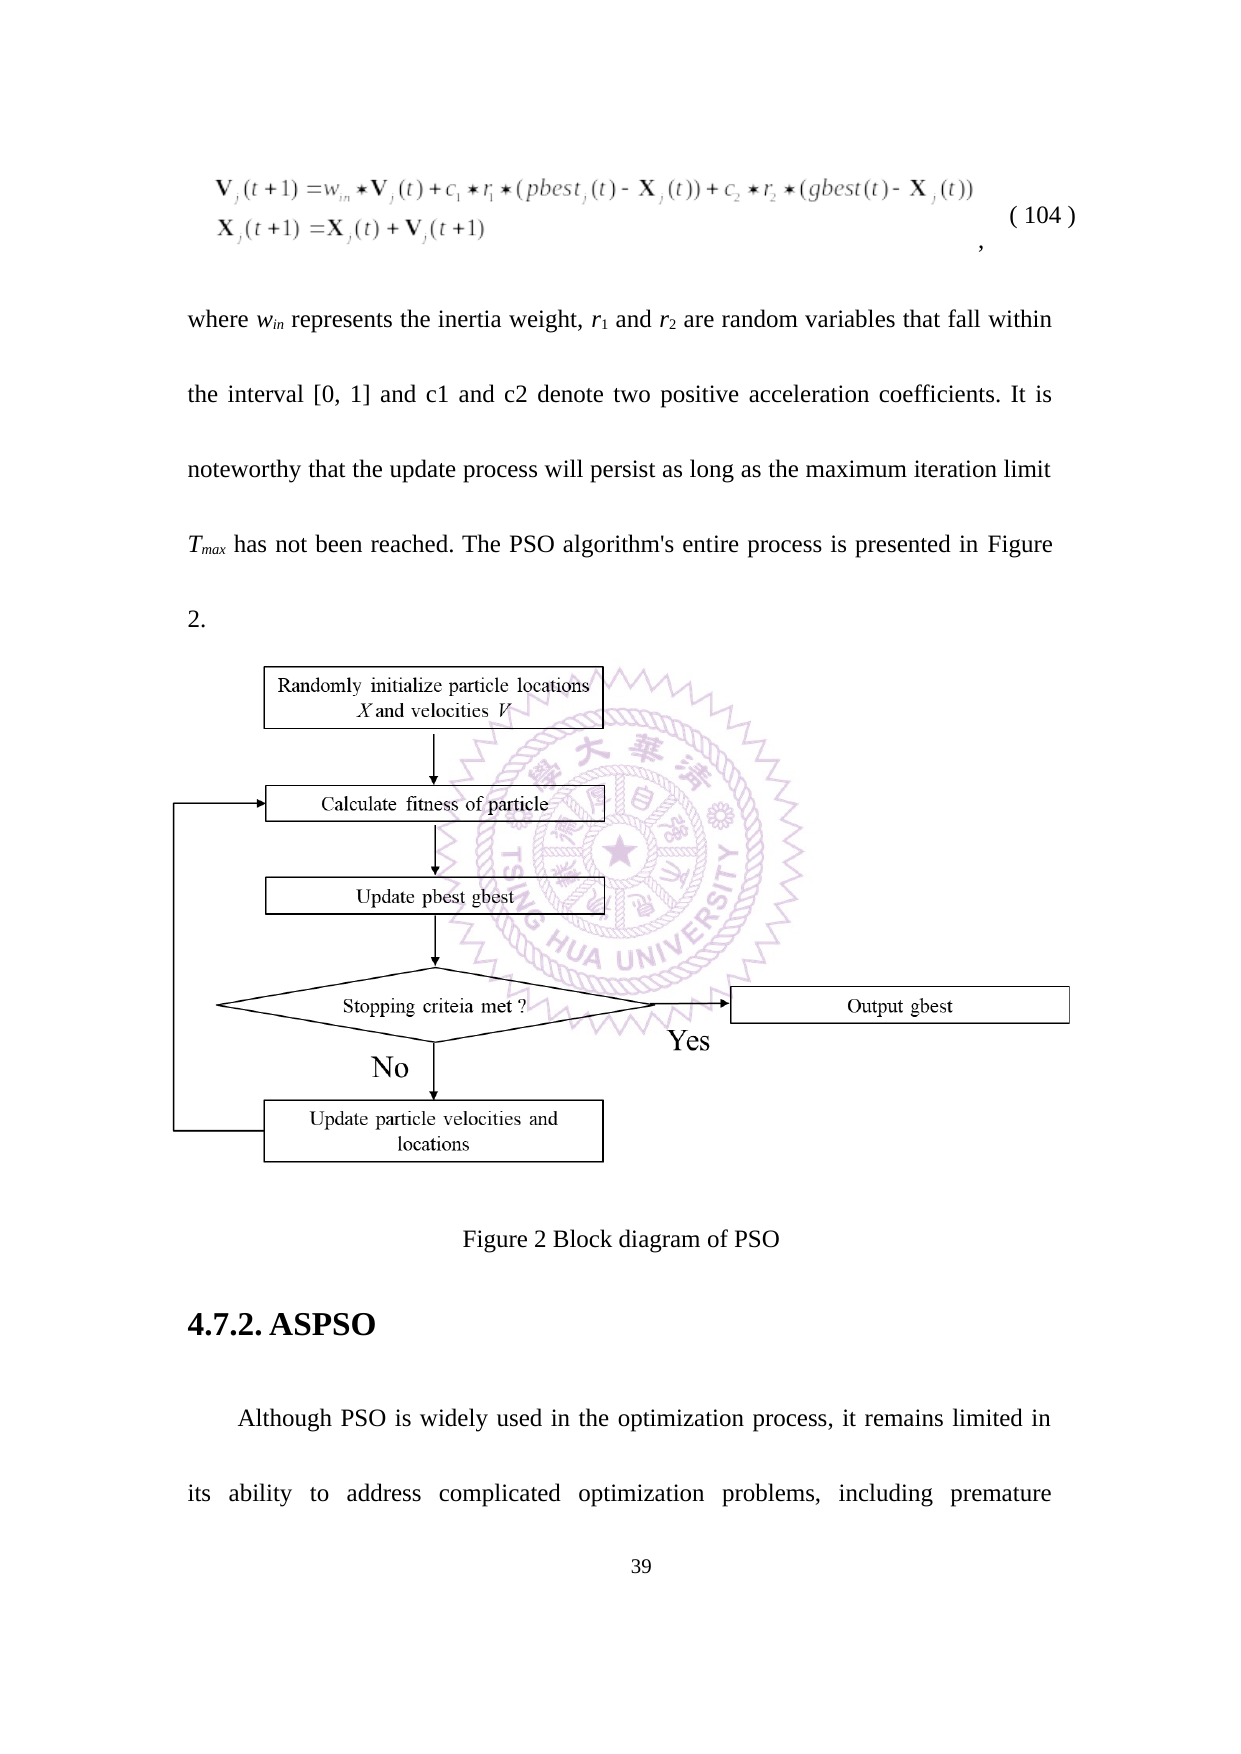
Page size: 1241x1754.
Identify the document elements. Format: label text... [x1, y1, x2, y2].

table_cell Figure 2 Block diagram of PSO [101, 1220, 1141, 1286]
text 4.7.2. ASPSO [187, 1286, 1053, 1361]
table_header ( 104 ) [998, 159, 1087, 299]
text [187, 1399, 1053, 1511]
table_header , [199, 159, 998, 299]
picture [172, 658, 1070, 1168]
text where win represents the inertia weight, r1 and r2 are random variables that fall within the interval [0, 1] and c1 and c2 denote two positive acceleration coefficients. It is noteworthy that the update process will persist as long as the maximum iteration limit Tmax has not been reached. The PSO algorithm's entire process is presented in Figure 2. [187, 299, 1053, 637]
table_header [101, 666, 1141, 1219]
